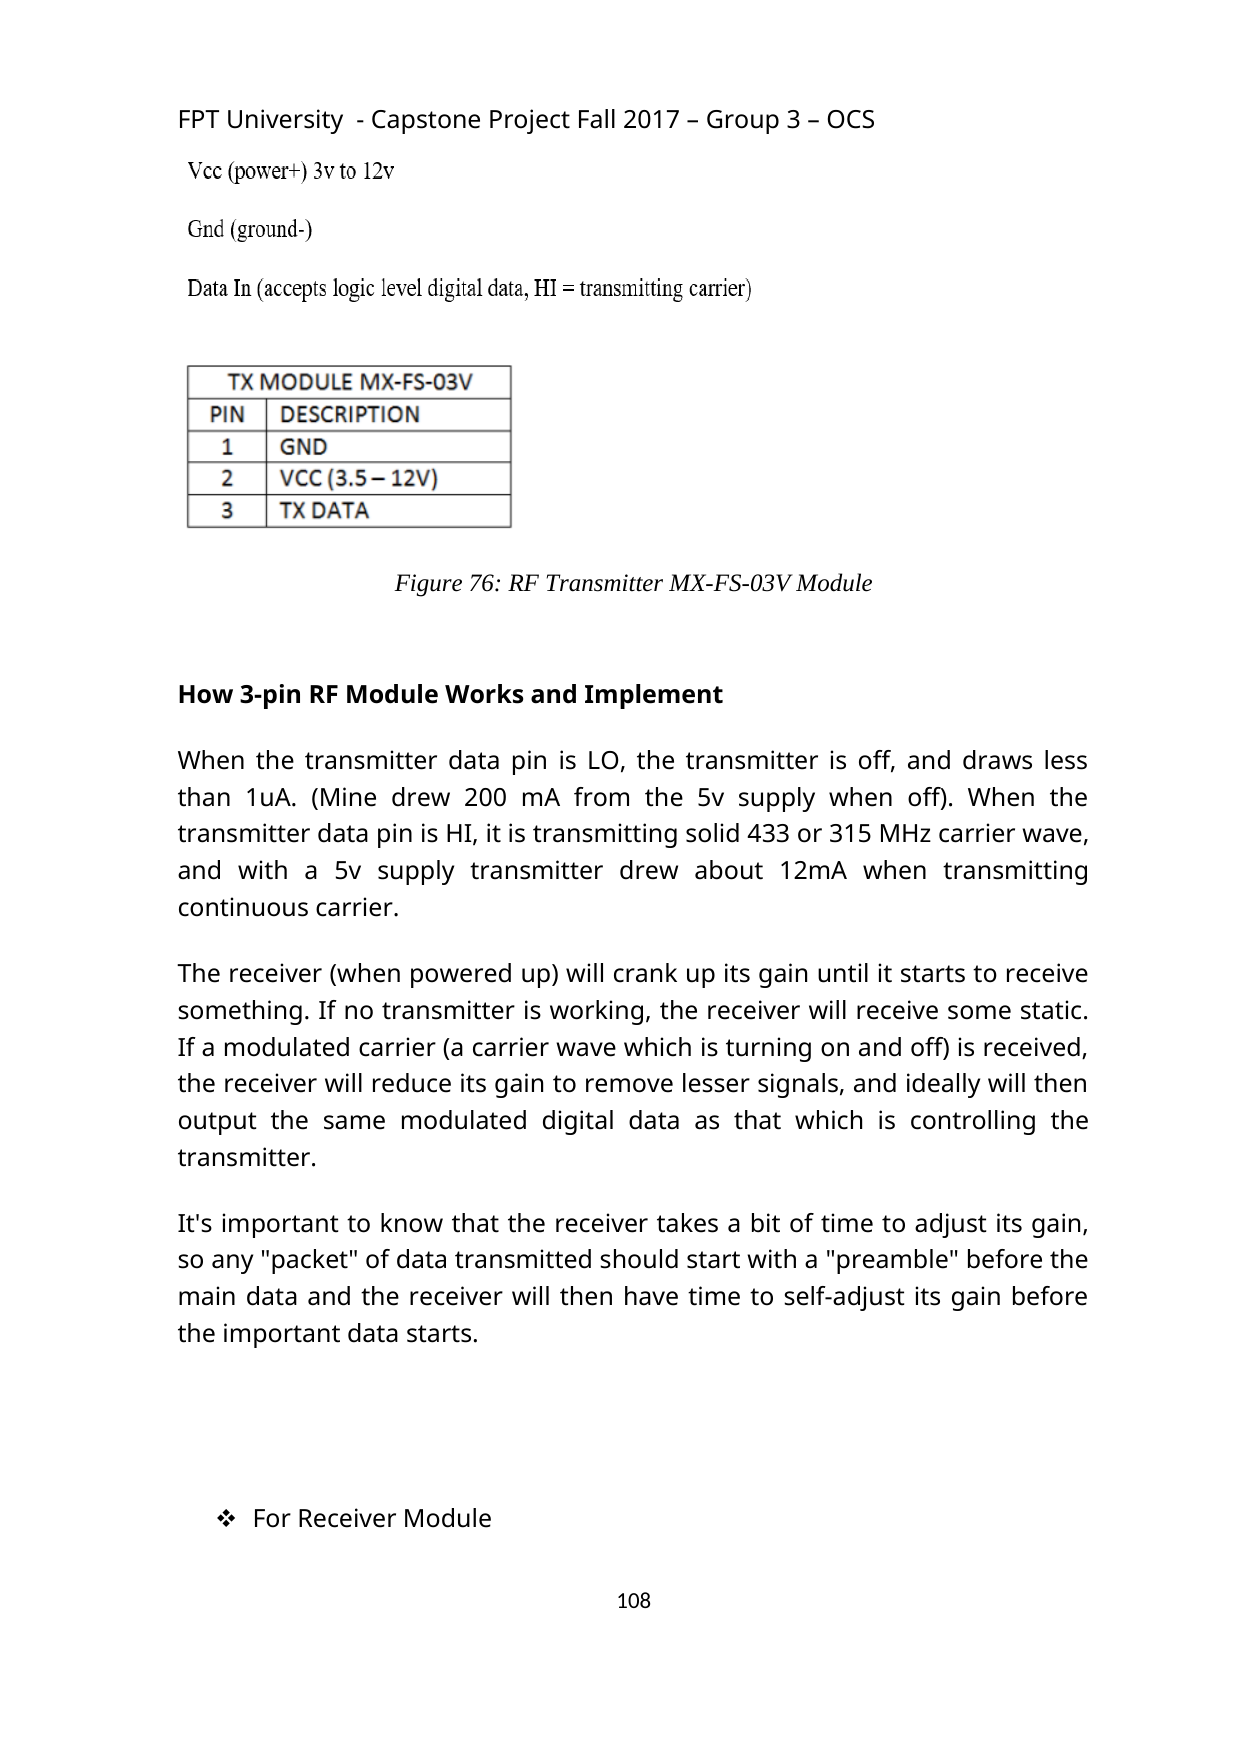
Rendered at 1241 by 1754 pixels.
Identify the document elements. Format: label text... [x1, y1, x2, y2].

text How 3-pin RF Module Works and Implement [177, 677, 1090, 711]
picture [177, 358, 518, 537]
text Figure 76: RF Transmitter MX-FS-03V Module [177, 568, 1090, 596]
picture [177, 150, 761, 328]
list For Receiver Module [215, 1501, 1090, 1535]
text It's important to know that the receiver takes a bit of time to adjust its gain, so any "packet" of data transmitted should start with a "preamble" before the main data and the receiver will then have time to self-adjust its gain before the important data starts. [177, 1205, 1090, 1350]
text When the transmitter data pin is LO, the transmitter is off, and draws less than 1uA. (Mine drew 200 mA from the 5v supply when off). When the transmitter data pin is HI, it is transmitting solid 433 or 315 MHz carrier wave, and with a 5v supply transmitter drew about 12mA when transmitting continuous carrier. [177, 743, 1090, 924]
text The receiver (when powered up) will crank up its gain until it starts to receive something. If no transmitter is working, the receiver will receive some static. If a modulated carrier (a carrier wave which is turning on and off) is received, the receiver will reduce its gain to remove lesser signals, and ideally will then output the same modulated digital data as that which is controlling the transmitter. [177, 956, 1090, 1173]
